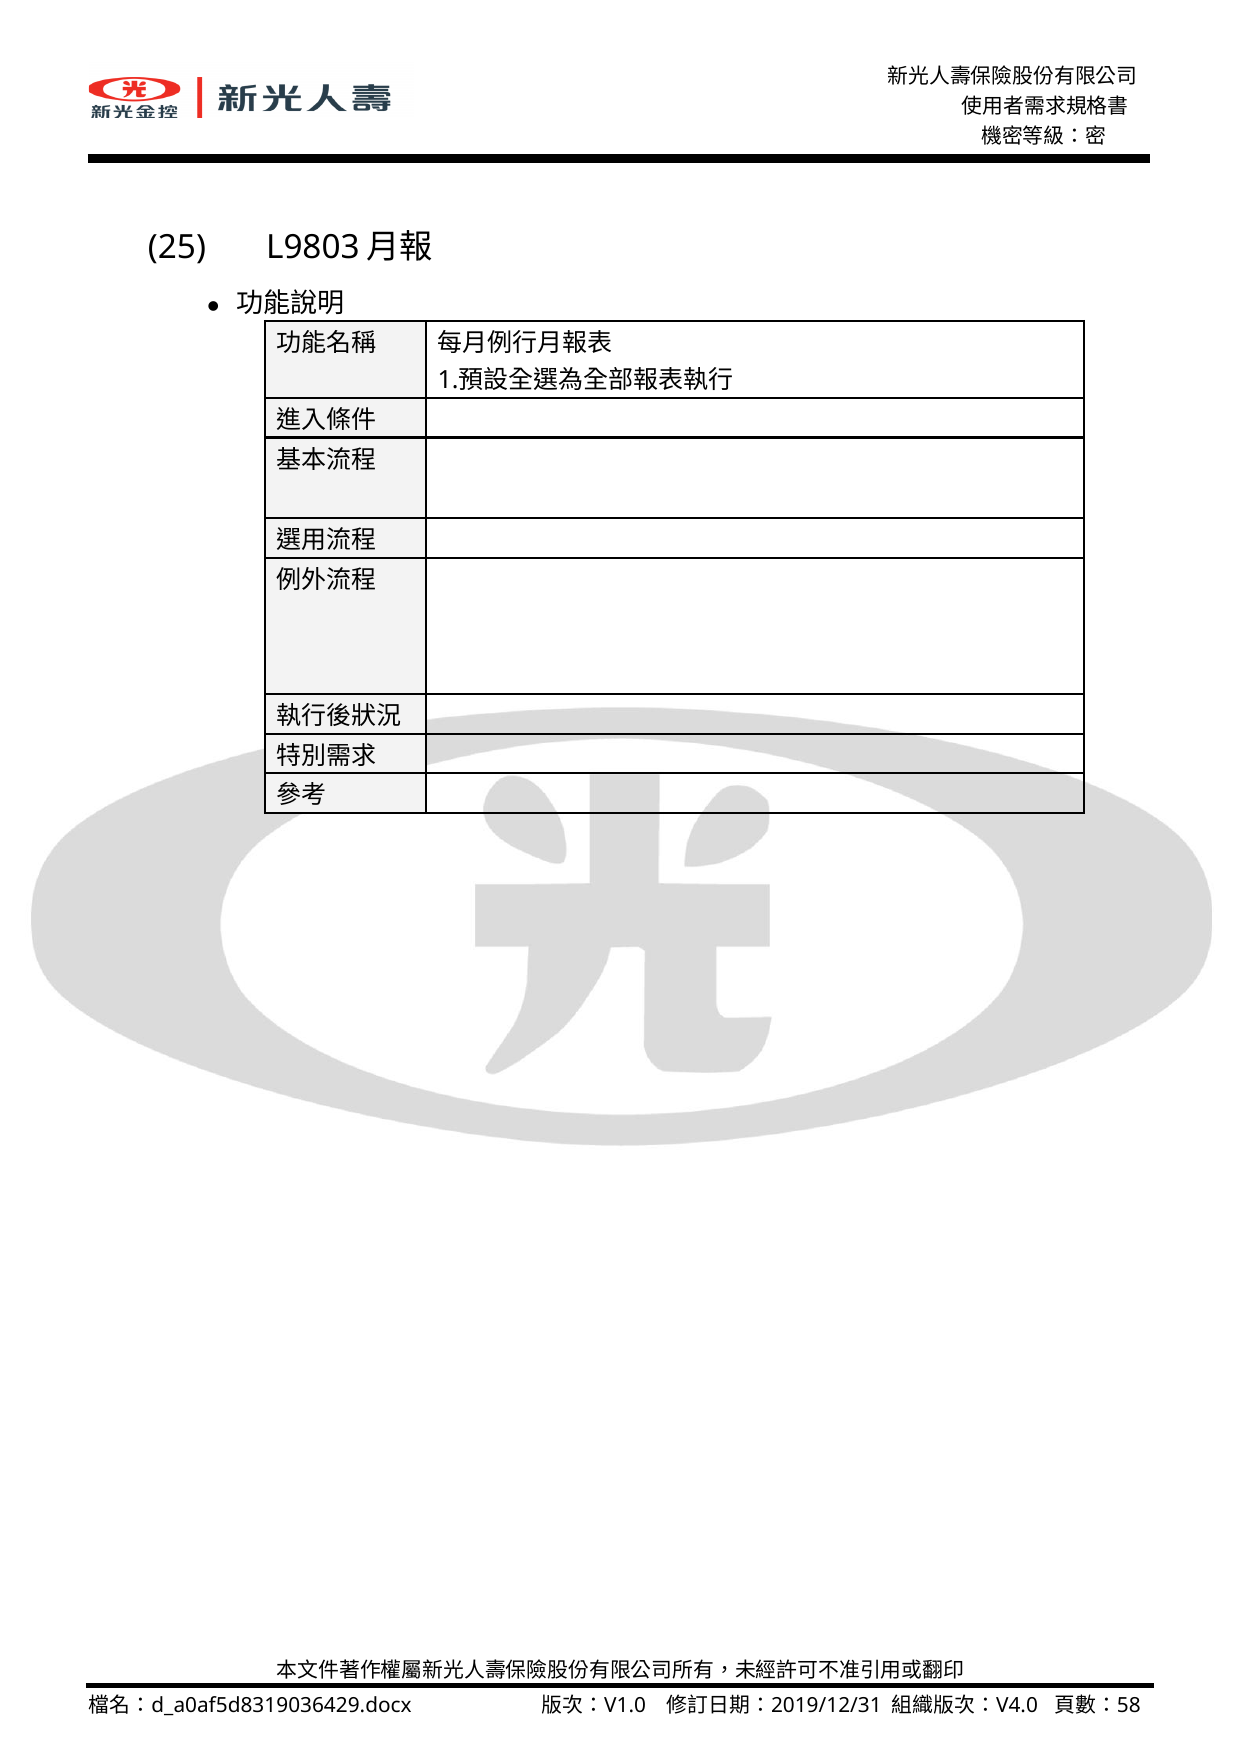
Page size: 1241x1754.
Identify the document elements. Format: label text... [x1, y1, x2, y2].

subtitle L9803月報 [148, 219, 1152, 268]
table_cell [427, 735, 1083, 772]
table_cell [427, 559, 1083, 693]
table_cell 例外流程 [266, 559, 425, 693]
list 功能說明 [148, 281, 1127, 320]
table_header 每月例行月報表 1.預設全選為全部報表執行 [427, 322, 1083, 397]
table_cell [427, 519, 1083, 557]
table_cell 參考 [266, 774, 425, 812]
table_cell 基本流程 [266, 439, 425, 517]
table_cell [427, 695, 1083, 733]
table_cell 特別需求 [266, 735, 425, 772]
table_cell [427, 774, 1083, 812]
table_header 功能名稱 [266, 322, 425, 397]
picture [88, 61, 414, 118]
table_cell [427, 439, 1083, 517]
picture [25, 699, 1215, 1152]
table_cell [427, 399, 1083, 436]
table_cell 進入條件 [266, 399, 425, 436]
table_cell 選用流程 [266, 519, 425, 557]
table_cell 執行後狀況 [266, 695, 425, 733]
